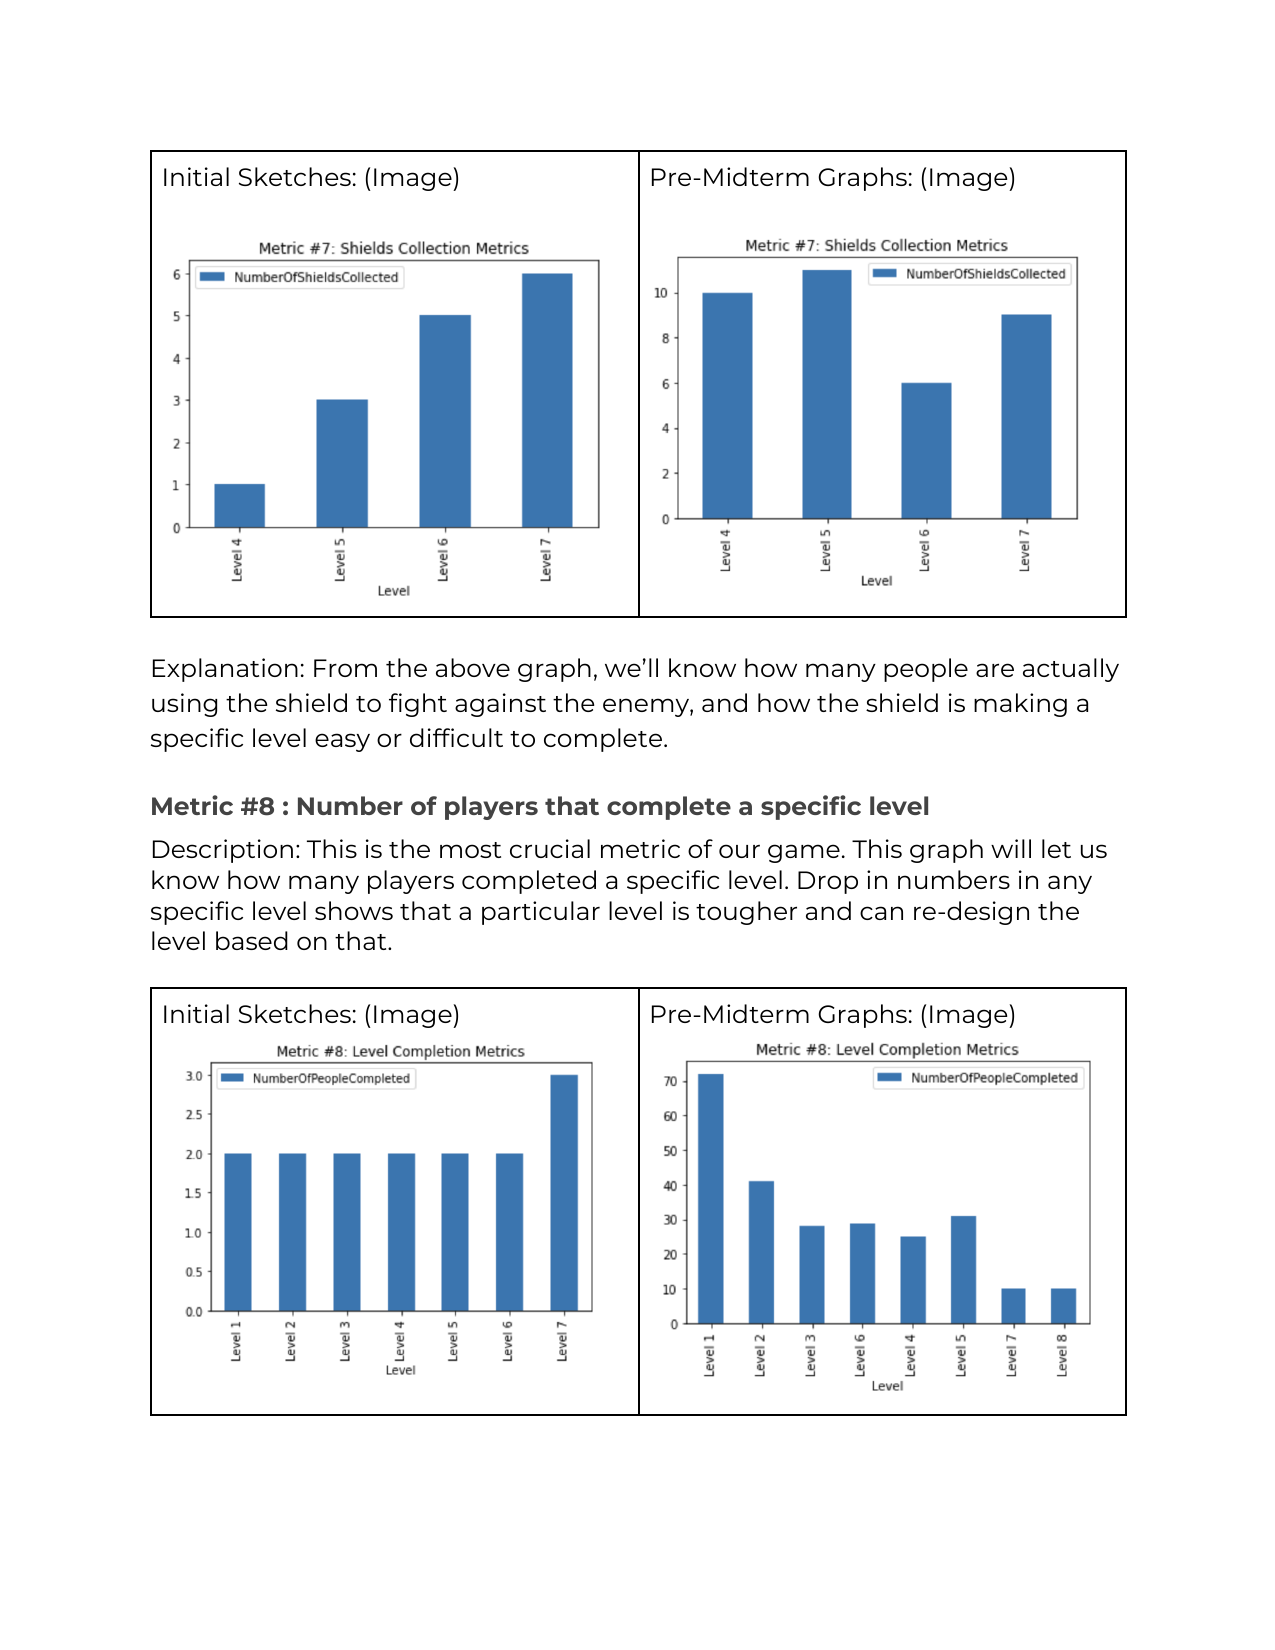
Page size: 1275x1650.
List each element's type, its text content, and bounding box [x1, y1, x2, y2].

table_header Initial Sketches: (Image) [152, 989, 638, 1414]
picture [648, 232, 1115, 600]
text Explanation: From the above graph, we’ll know how many people are actually using the shield to fight against the enemy, and how the shield is making a specific level easy or difficult to complete. [150, 653, 1125, 753]
picture [648, 1034, 1115, 1400]
text Description: This is the most crucial metric of our game. This graph will let us know how many players completed a specific level. Drop in numbers in any specific level shows that a particular level is tougher and can re-design the level based on that. [150, 835, 1125, 957]
table_header Initial Sketches: (Image) [152, 152, 638, 616]
picture [161, 232, 628, 602]
subtitle Metric #8 : Number of players that complete a specific level [150, 791, 1125, 822]
picture [161, 1034, 628, 1385]
table_header Pre-Midterm Graphs: (Image) [640, 989, 1125, 1414]
table_header Pre-Midterm Graphs: (Image) [640, 152, 1125, 616]
